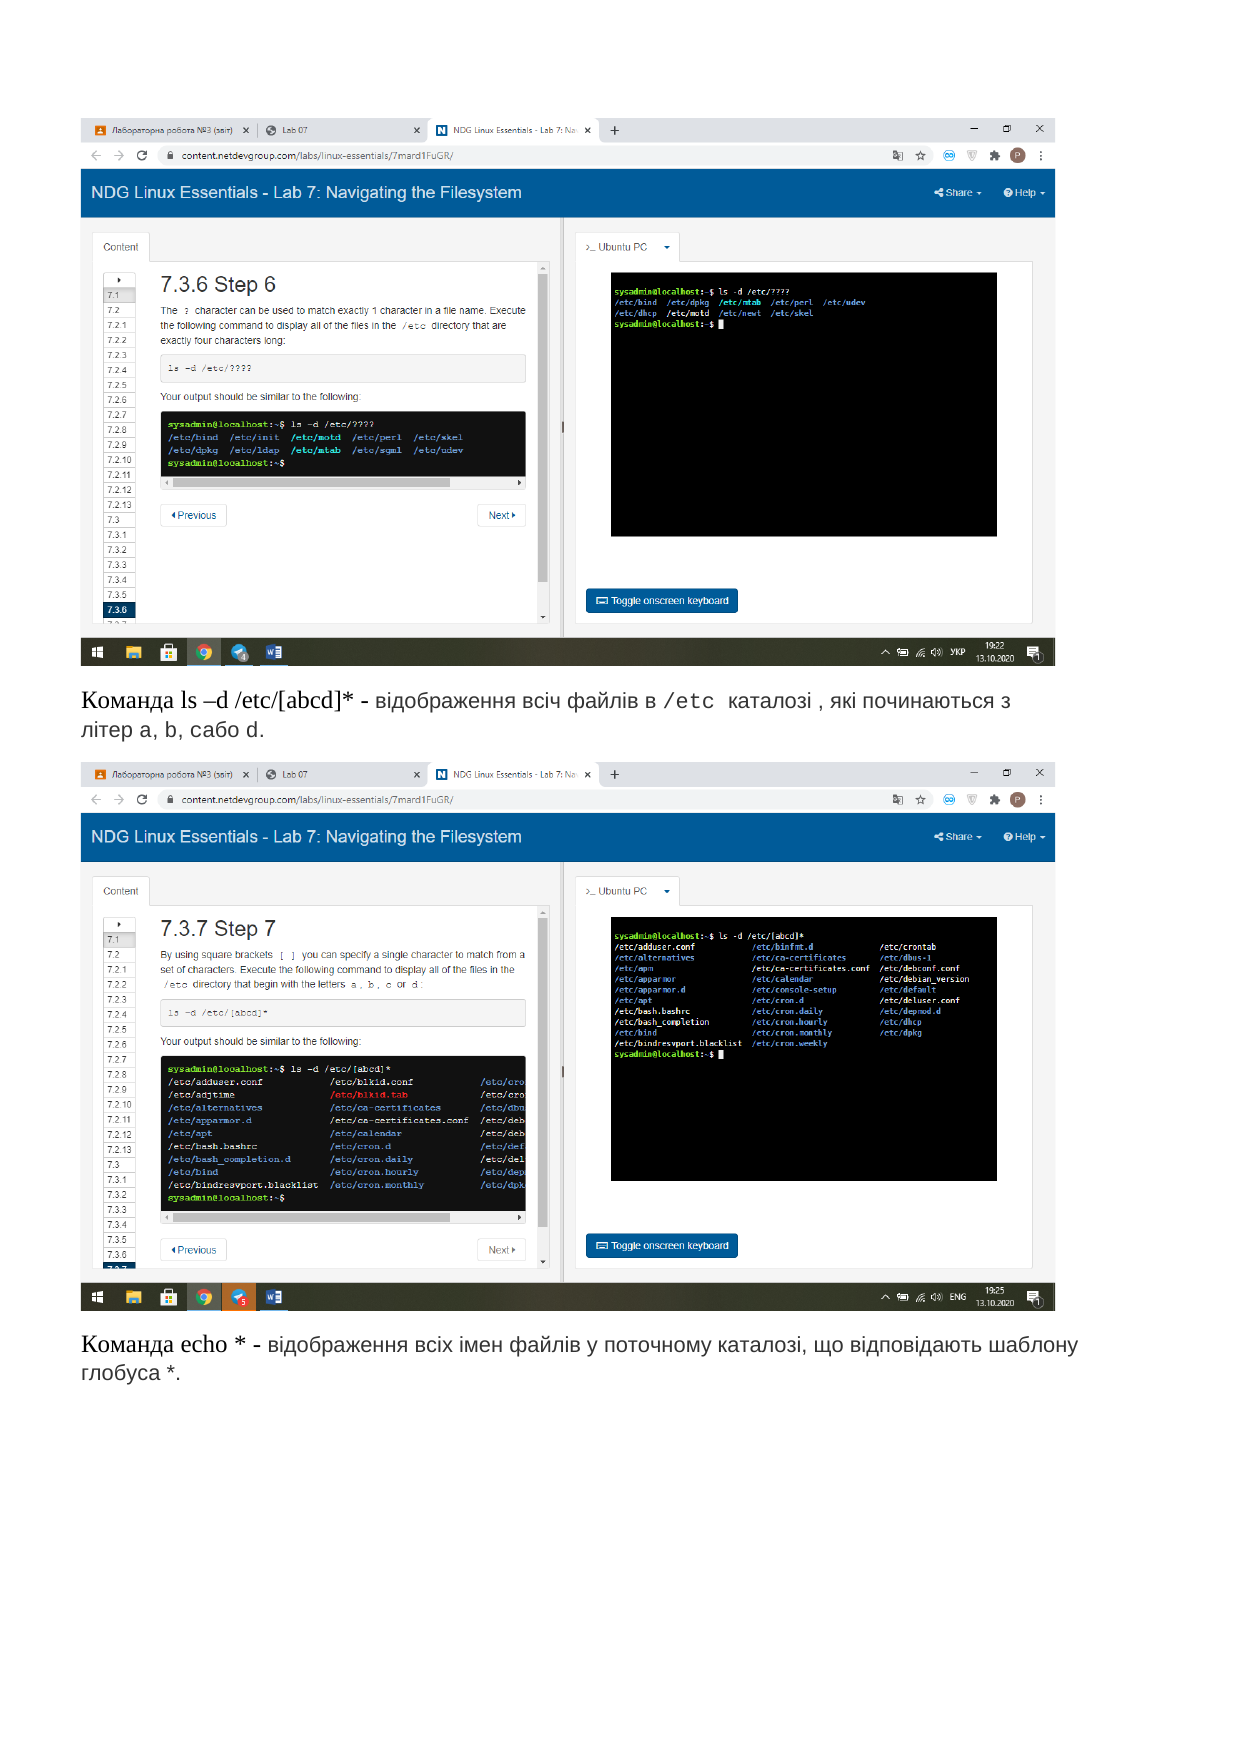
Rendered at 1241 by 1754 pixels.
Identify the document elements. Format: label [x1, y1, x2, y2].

table_header [81, 118, 1163, 1404]
picture [80, 118, 1056, 666]
picture [80, 762, 1056, 1311]
